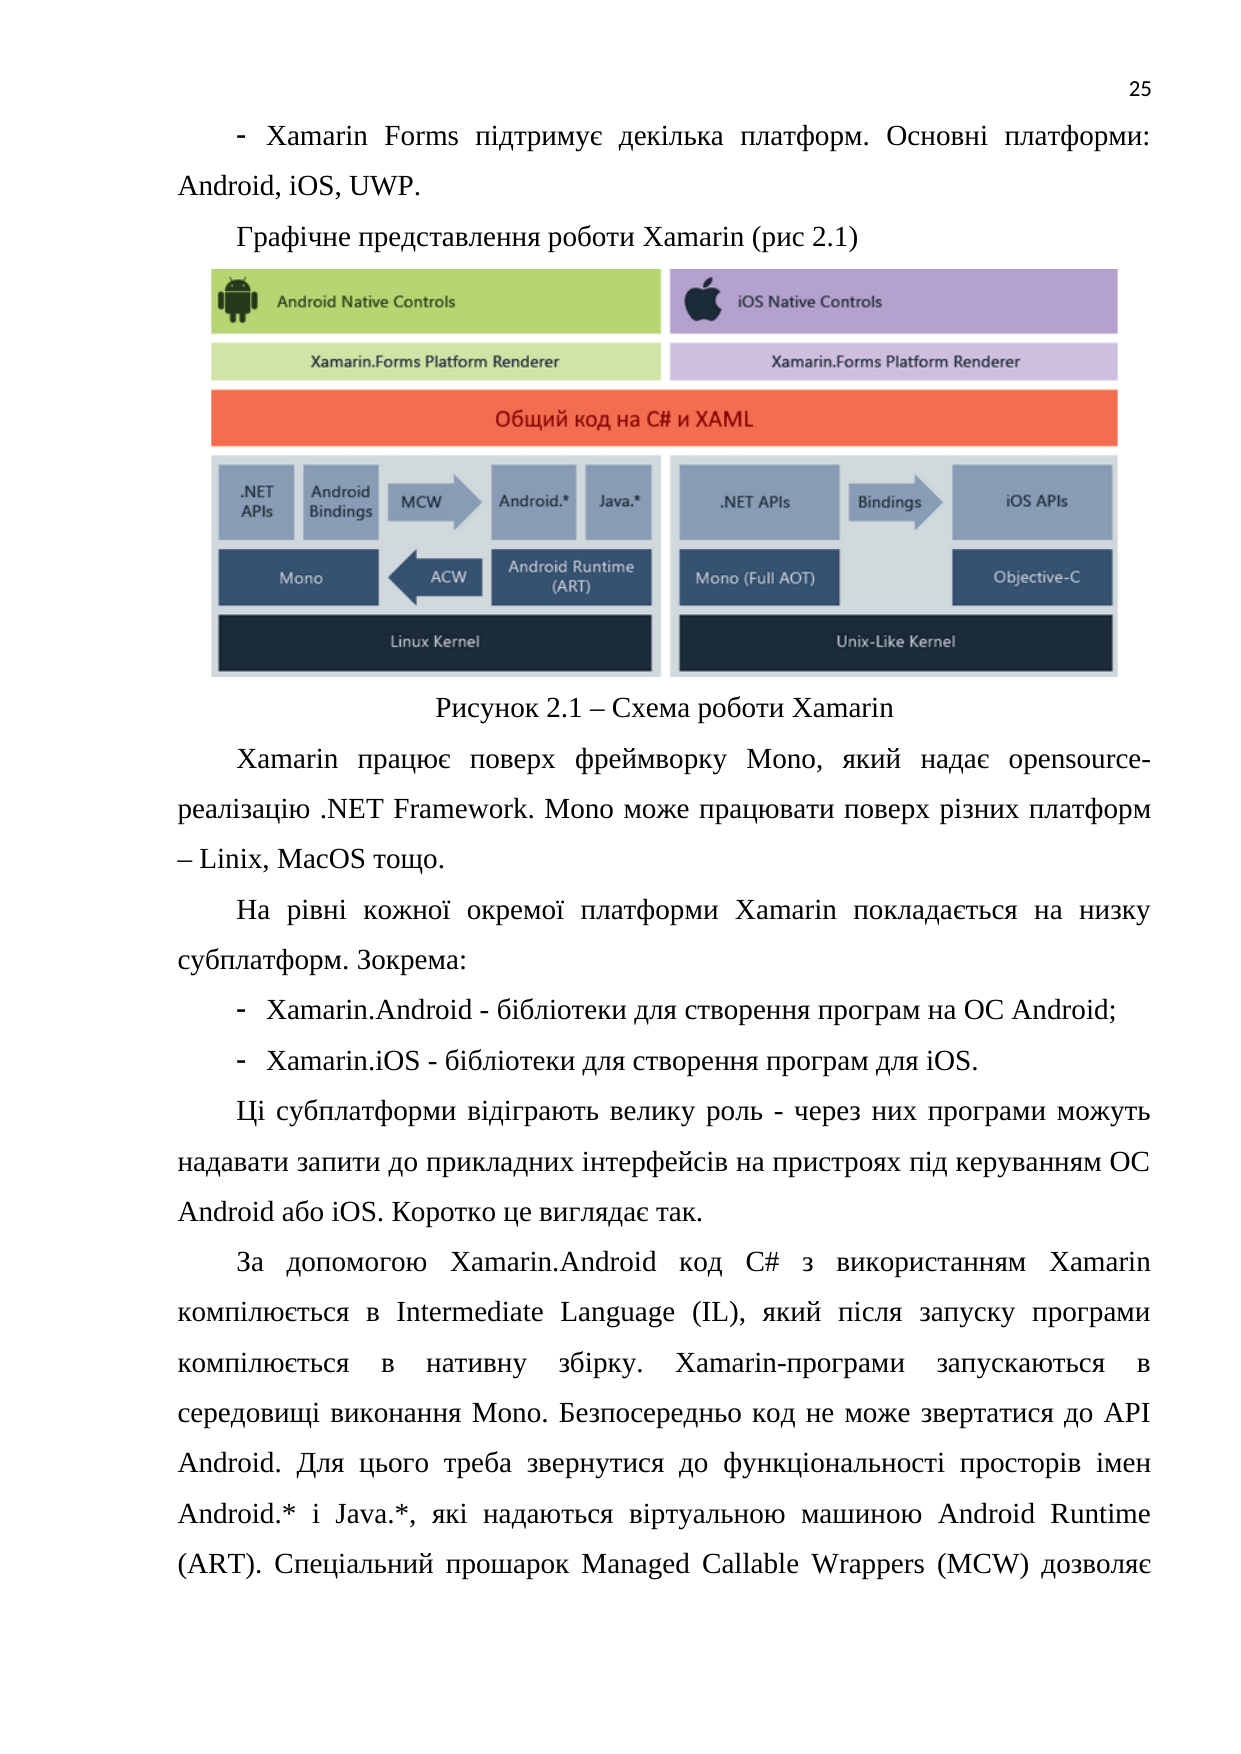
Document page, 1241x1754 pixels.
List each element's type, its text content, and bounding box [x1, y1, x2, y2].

picture [211, 269, 1118, 677]
list Рисунок 2.1 – Схема роботи Xamarin [177, 691, 1152, 724]
list Xamarin.iOS - бібліотеки для створення програм для iOS. [236, 1043, 1152, 1077]
list Ці субплатформи відіграють велику роль - через них програми можуть надавати запити до прикладних інтерфейсів на пристроях під керуванням ОС Android або iOS. Коротко це виглядає так. [177, 1093, 1152, 1227]
list Xamarin.Android - бібліотеки для створення програм на ОС Android; [236, 992, 1152, 1026]
list Графічне представлення роботи Xamarin (рис 2.1) [236, 219, 1152, 252]
list Xamarin Forms підтримує декілька платформ. Основні платформи: Android, iOS, UWP. [177, 118, 1152, 202]
list На рівні кожної окремої платформи Xamarin покладається на низку субплатформ. Зокрема: [177, 892, 1152, 976]
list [177, 1244, 1152, 1580]
list Xamarin працює поверх фреймворку Mono, який надає opensource-реалізацію .NET Framework. Mono може працювати поверх різних платформ – Linix, MacOS тощо. [177, 741, 1152, 875]
